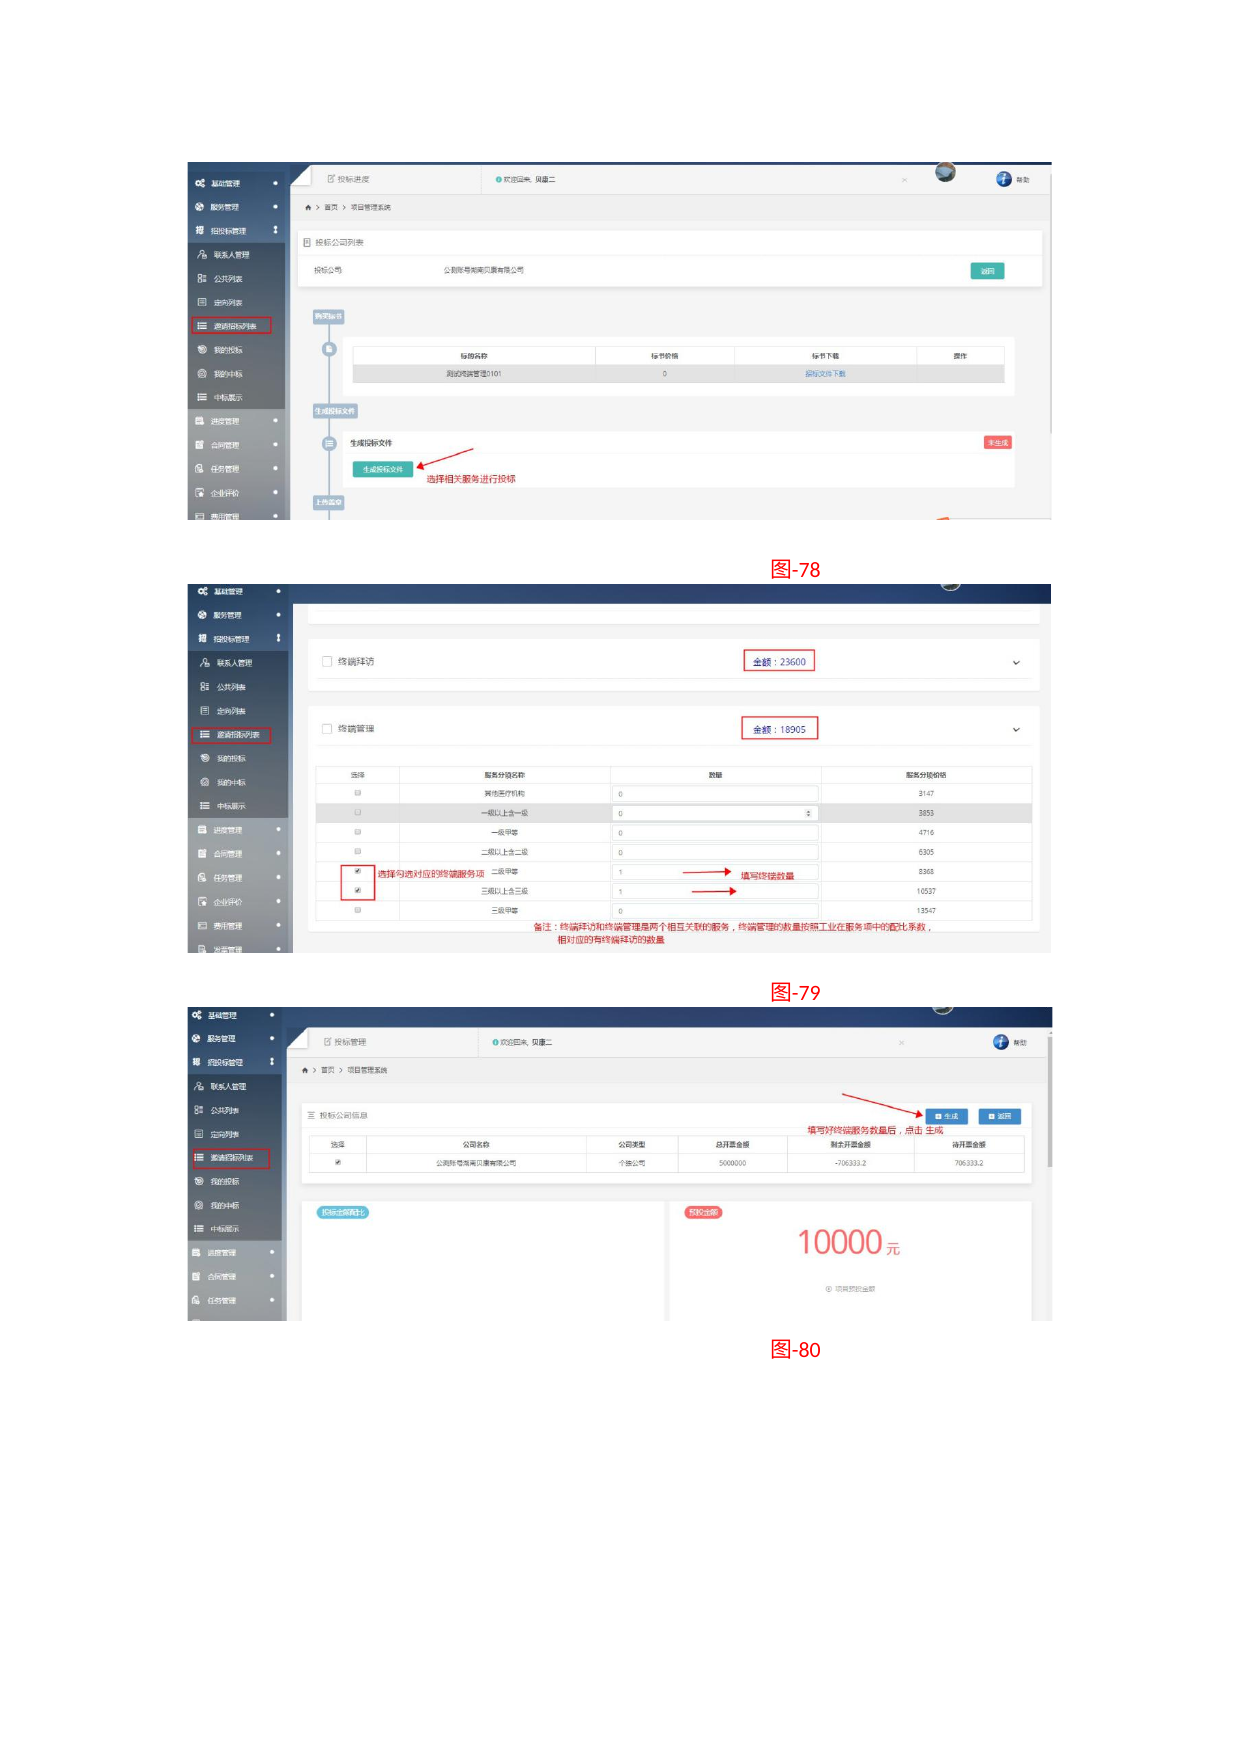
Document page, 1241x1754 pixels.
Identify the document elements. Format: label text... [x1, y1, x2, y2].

list 图-80 [494, 1332, 1053, 1364]
list 图-79 [494, 974, 1053, 1007]
picture [187, 1007, 1053, 1321]
list 图-78 [494, 552, 1053, 584]
picture [187, 162, 1052, 520]
picture [187, 584, 1051, 953]
